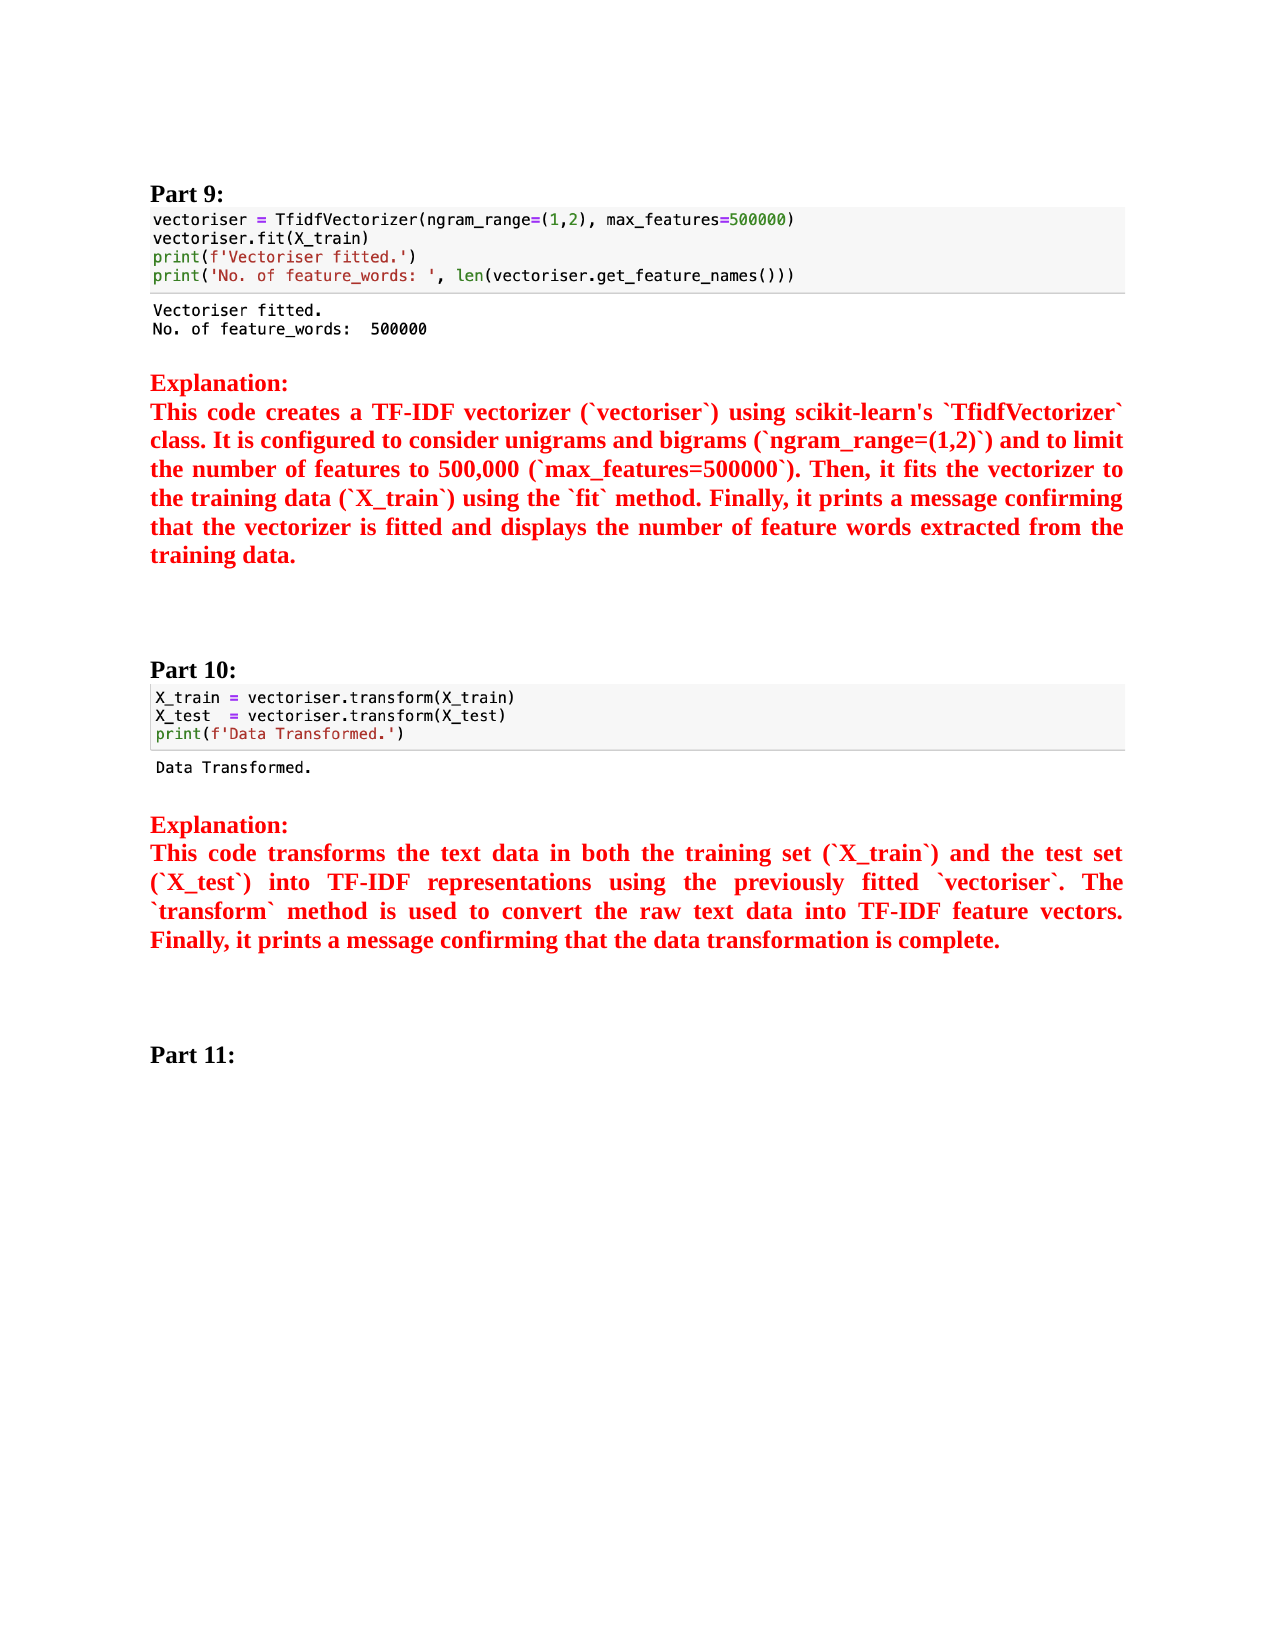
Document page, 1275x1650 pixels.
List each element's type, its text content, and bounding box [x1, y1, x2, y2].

text Part 10: [150, 656, 1125, 684]
text Explanation: [150, 368, 1125, 397]
text This code transforms the text data in both the training set (`X_train`) and the test set (`X_test`) into TF-IDF representations using the previously fitted `vectoriser`. The `transform` method is used to convert the raw text data into TF-IDF feature vectors. Finally, it prints a message confirming that the data transformation is complete. [150, 838, 1125, 953]
text Explanation: [150, 810, 1125, 838]
text Part 9: [150, 179, 1125, 207]
picture [150, 684, 1125, 781]
picture [150, 207, 1125, 340]
text Part 11: [150, 1040, 1125, 1068]
text This code creates a TF-IDF vectorizer (`vectoriser`) using scikit-learn's `TfidfVectorizer` class. It is configured to consider unigrams and bigrams (`ngram_range=(1,2)`) and to limit the number of features to 500,000 (`max_features=500000`). Then, it fits the vectorizer to the training data (`X_train`) using the `fit` method. Finally, it prints a message confirming that the vectorizer is fitted and displays the number of feature words extracted from the training data. [150, 397, 1125, 569]
